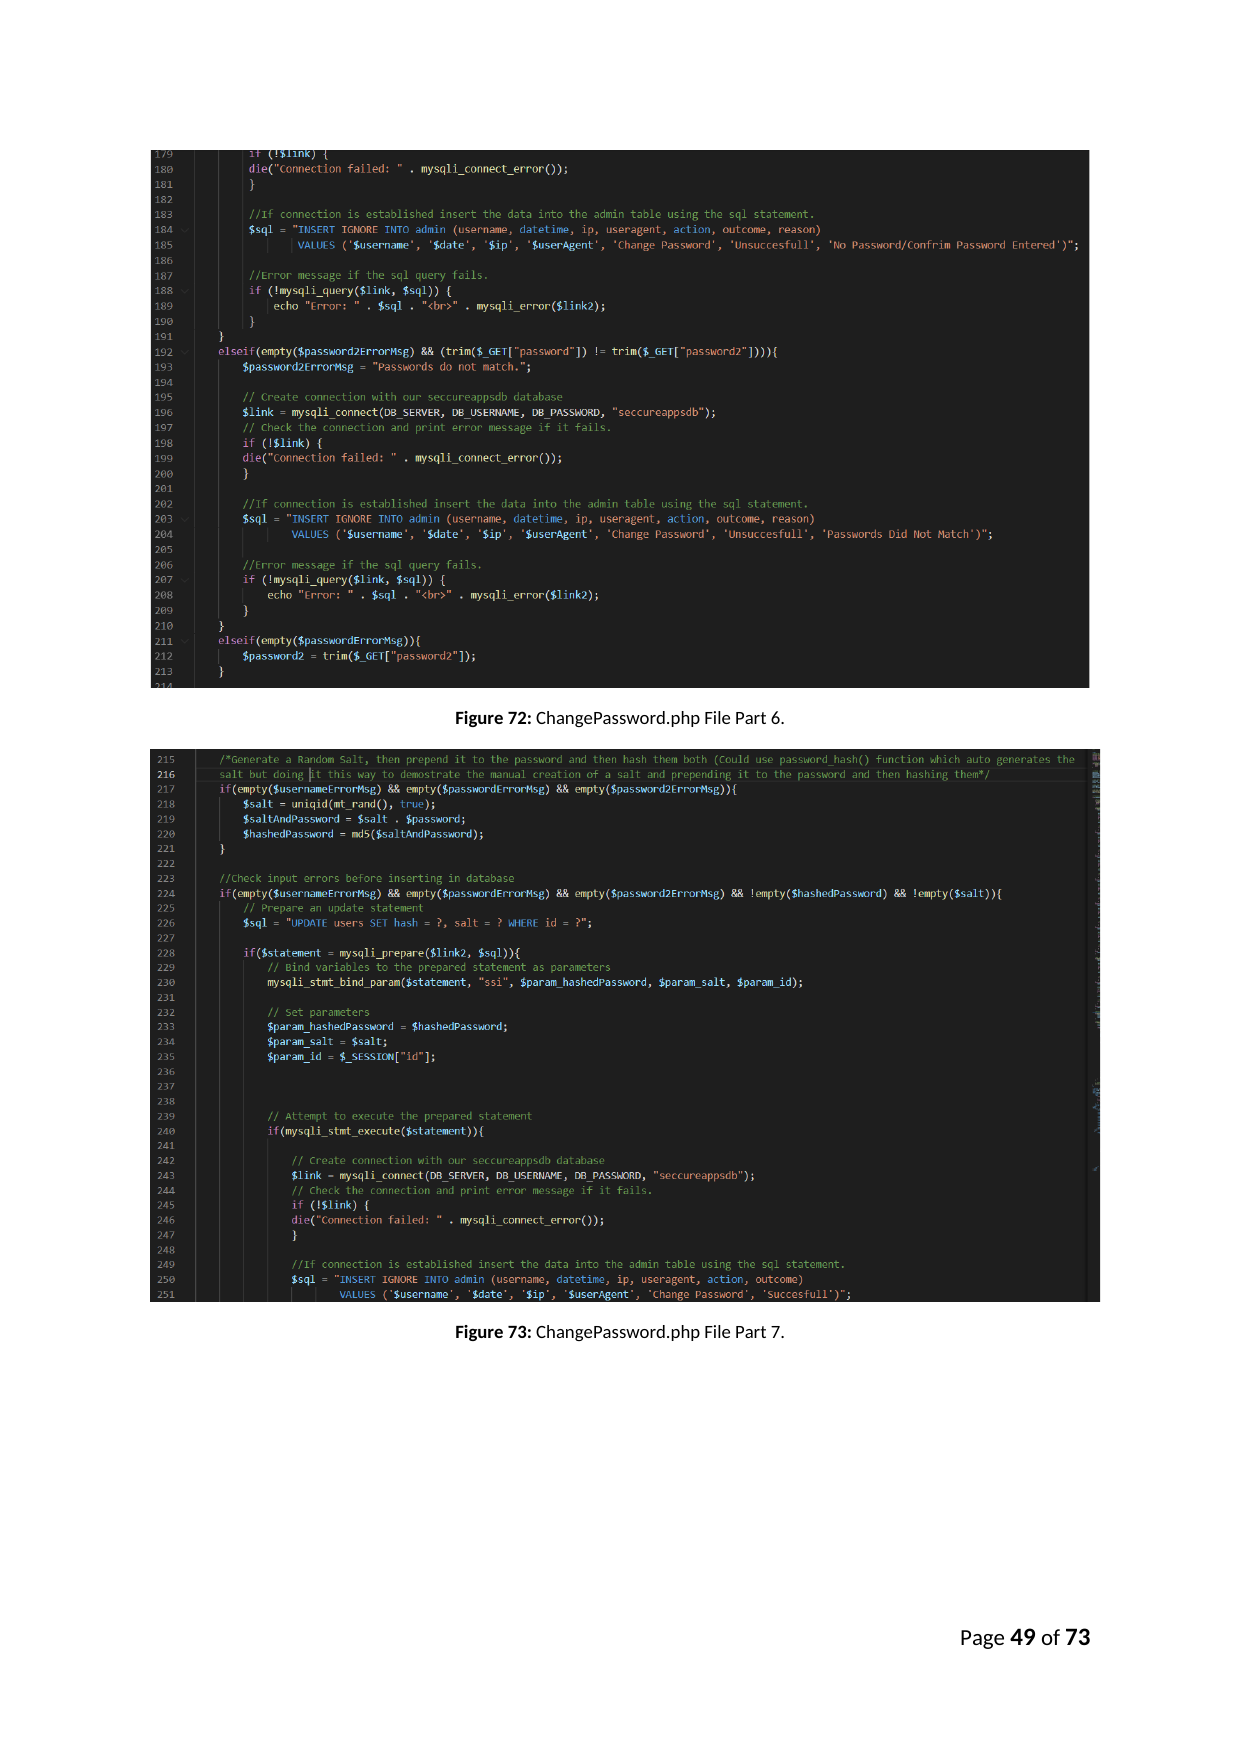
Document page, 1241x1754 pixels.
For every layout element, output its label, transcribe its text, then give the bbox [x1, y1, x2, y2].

text Figure 73: ChangePassword.php File Part 7. [150, 1320, 1090, 1343]
text Figure 72: ChangePassword.php File Part 6. [150, 706, 1090, 729]
picture [150, 150, 1090, 688]
picture [150, 749, 1100, 1302]
